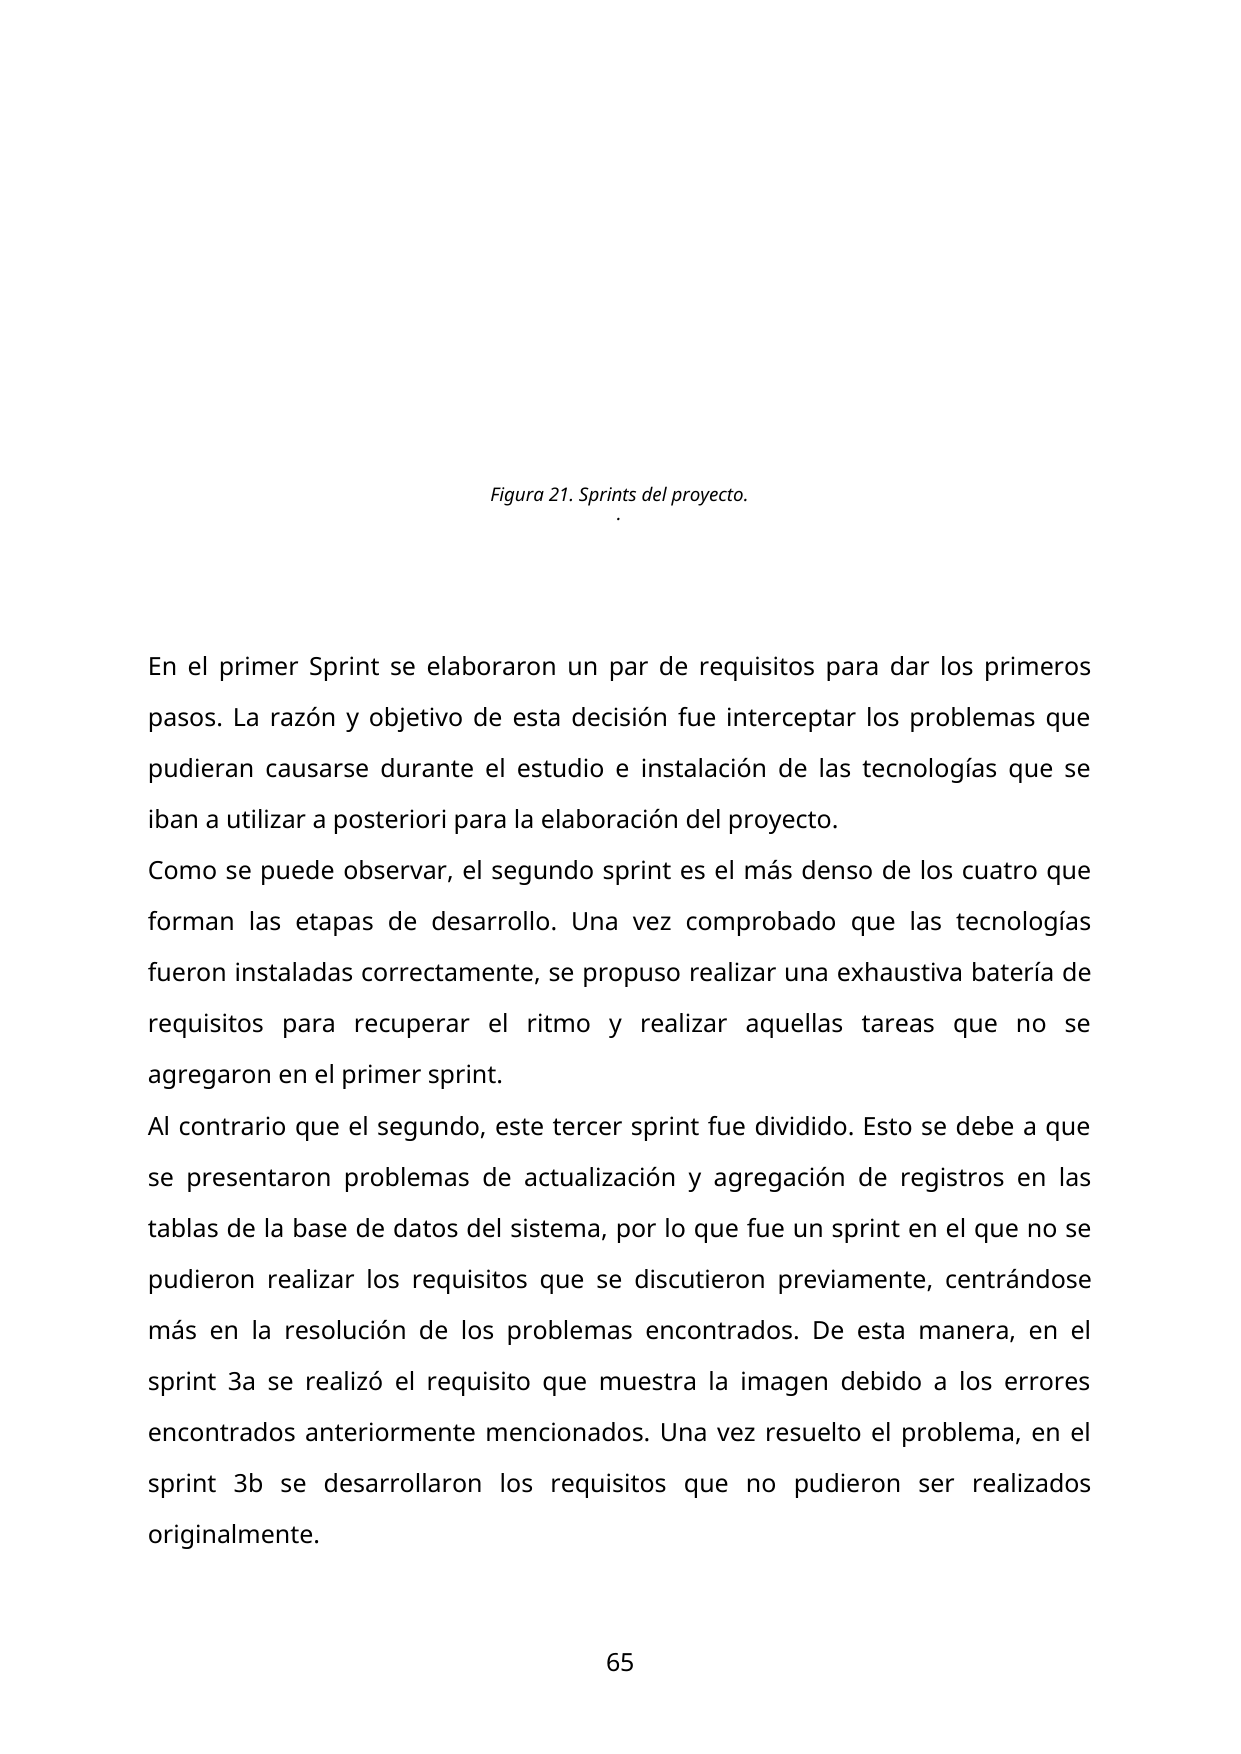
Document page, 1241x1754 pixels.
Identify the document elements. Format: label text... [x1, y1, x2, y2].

text Como se puede observar, el segundo sprint es el más denso de los cuatro que forman las etapas de desarrollo. Una vez comprobado que las tecnologías fueron instaladas correctamente, se propuso realizar una exhaustiva batería de requisitos para recuperar el ritmo y realizar aquellas tareas que no se agregaron en el primer sprint. [148, 853, 1092, 1091]
text . [148, 500, 1092, 526]
text En el primer Sprint se elaboraron un par de requisitos para dar los primeros pasos. La razón y objetivo de esta decisión fue interceptar los problemas que pudieran causarse durante el estudio e instalación de las tecnologías que se iban a utilizar a posteriori para la elaboración del proyecto. [148, 649, 1092, 836]
text Al contrario que el segundo, este tercer sprint fue dividido. Esto se debe a que se presentaron problemas de actualización y agregación de registros en las tablas de la base de datos del sistema, por lo que fue un sprint en el que no se pudieron realizar los requisitos que se discutieron previamente, centrándose más en la resolución de los problemas encontrados. De esta manera, en el sprint 3a se realizó el requisito que muestra la imagen debido a los errores encontrados anteriormente mencionados. Una vez resuelto el problema, en el sprint 3b se desarrollaron los requisitos que no pudieron ser realizados originalmente. [148, 1108, 1092, 1551]
